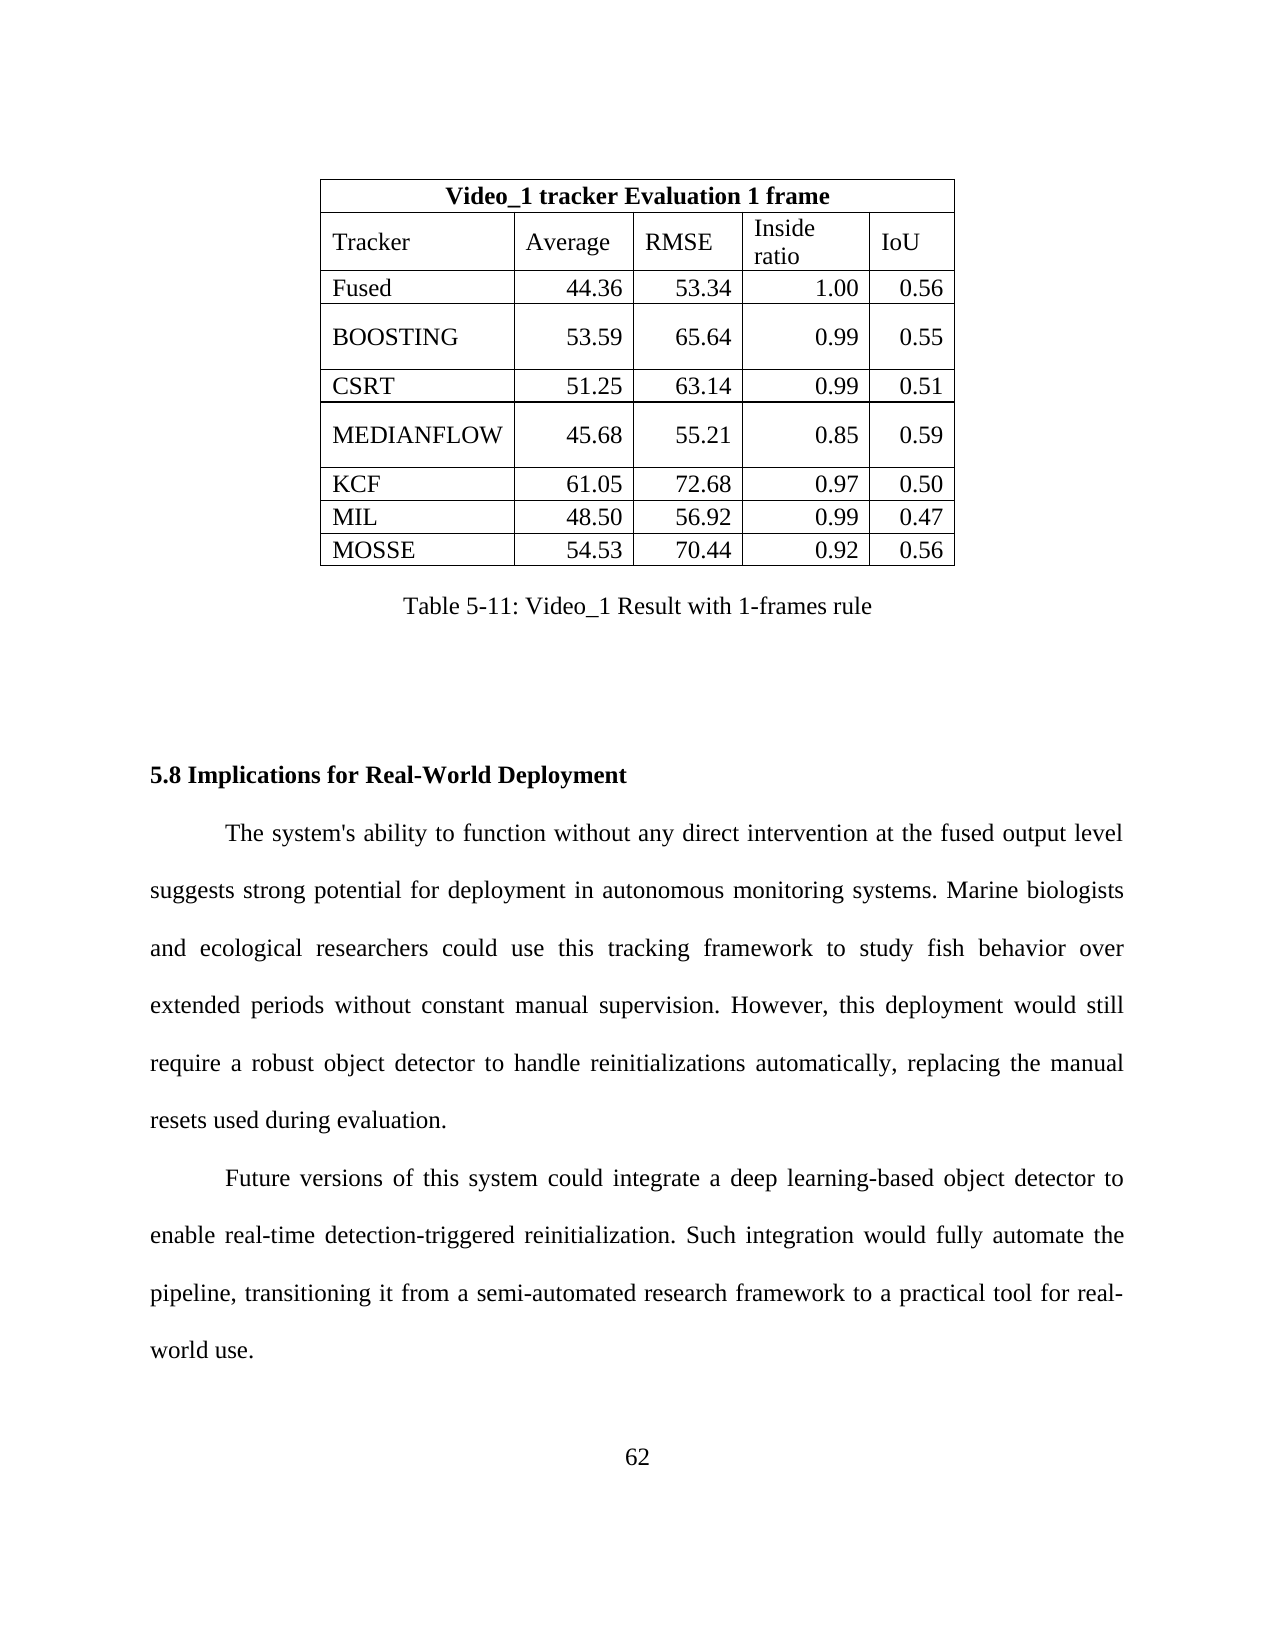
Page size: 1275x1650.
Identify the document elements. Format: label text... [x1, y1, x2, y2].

table_cell 0.99 [743, 304, 869, 368]
table_cell 0.99 [743, 370, 869, 401]
table_cell CSRT [321, 370, 514, 401]
table_cell 0.85 [743, 403, 869, 467]
table_cell 48.50 [515, 501, 633, 533]
table_cell 56.92 [634, 501, 742, 533]
table_cell IoU [870, 213, 954, 270]
table_cell 0.56 [870, 534, 954, 565]
table_cell 0.97 [743, 468, 869, 500]
table_cell 51.25 [515, 370, 633, 401]
table_cell 53.59 [515, 304, 633, 368]
table_cell 72.68 [634, 468, 742, 500]
table_cell RMSE [634, 213, 742, 270]
table_cell Inside ratio [743, 213, 869, 270]
table_cell 0.99 [743, 501, 869, 533]
table_cell 0.50 [870, 468, 954, 500]
table_cell MEDIANFLOW [321, 403, 514, 467]
table_cell 65.64 [634, 304, 742, 368]
table_cell BOOSTING [321, 304, 514, 368]
table_cell 0.55 [870, 304, 954, 368]
table_cell 45.68 [515, 403, 633, 467]
table_cell 53.34 [634, 271, 742, 303]
table_cell 0.92 [743, 534, 869, 565]
table_cell 44.36 [515, 271, 633, 303]
table_cell 0.47 [870, 501, 954, 533]
text Future versions of this system could integrate a deep learning-based object detector to enable real-time detection-triggered reinitialization. Such integration would fully automate the pipeline, transitioning it from a semi-automated research framework to a practical tool for real-world use. [150, 1163, 1125, 1364]
table_cell 63.14 [634, 370, 742, 401]
subtitle Implications for Real-World Deployment [150, 760, 1125, 789]
table_cell 61.05 [515, 468, 633, 500]
table_cell Tracker [321, 213, 514, 270]
table_cell MOSSE [321, 534, 514, 565]
table_cell Average [515, 213, 633, 270]
table_header Video_1 tracker Evaluation 1 frame [321, 180, 954, 212]
table_cell 0.56 [870, 271, 954, 303]
table_cell Fused [321, 271, 514, 303]
table_cell 0.59 [870, 403, 954, 467]
table_cell KCF [321, 468, 514, 500]
table_cell 0.51 [870, 370, 954, 401]
table_cell 55.21 [634, 403, 742, 467]
text The system's ability to function without any direct intervention at the fused output level suggests strong potential for deployment in autonomous monitoring systems. Marine biologists and ecological researchers could use this tracking framework to study fish behavior over extended periods without constant manual supervision. However, this deployment would still require a robust object detector to handle reinitializations automatically, replacing the manual resets used during evaluation. [150, 818, 1125, 1134]
table_cell MIL [321, 501, 514, 533]
table_cell 1.00 [743, 271, 869, 303]
table_cell 70.44 [634, 534, 742, 565]
table_cell 54.53 [515, 534, 633, 565]
